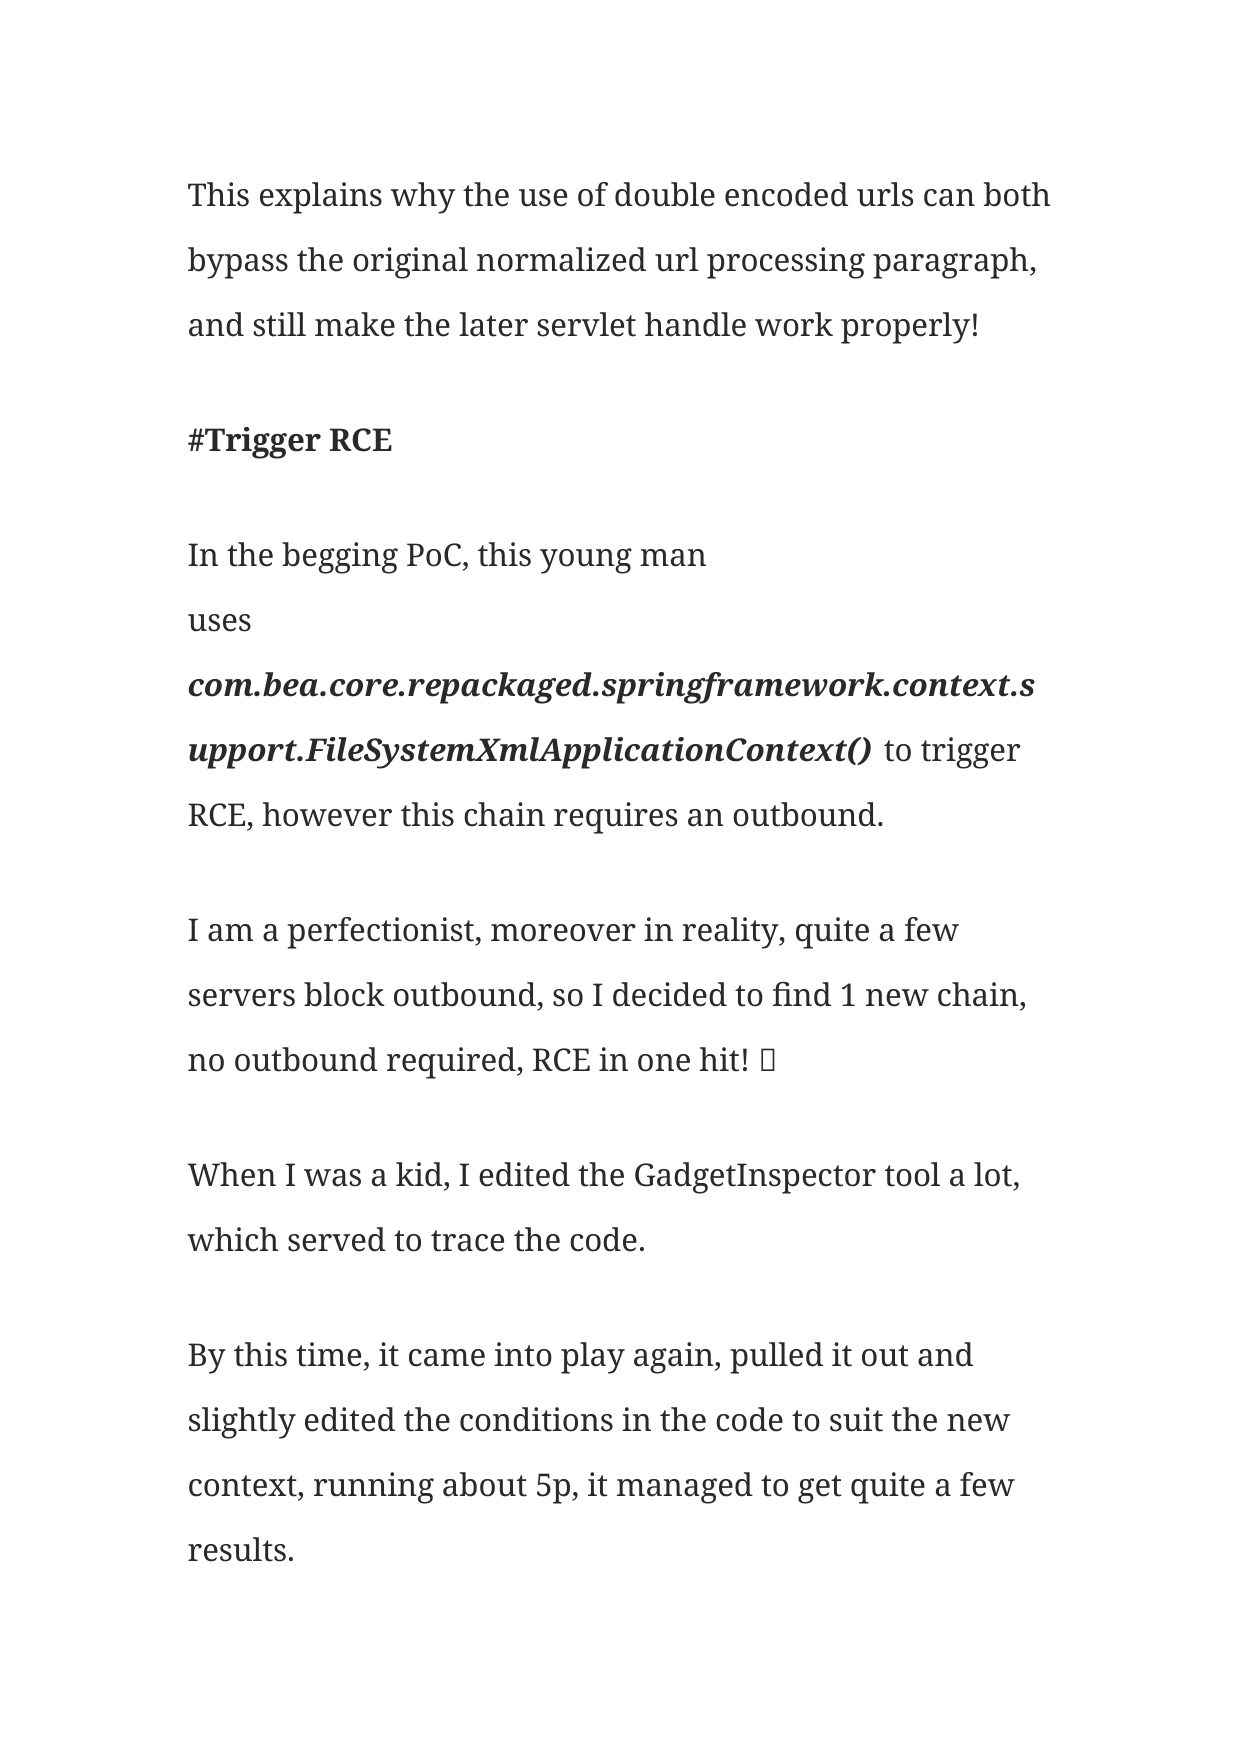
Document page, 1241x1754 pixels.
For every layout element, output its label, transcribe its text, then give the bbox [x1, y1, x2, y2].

text #Trigger RCE [187, 407, 1053, 472]
text I am a perfectionist, moreover in reality, quite a few servers block outbound, so I decided to find 1 new chain, no outbound required, RCE in one hit! 🤣 [187, 897, 1053, 1092]
text In the begging PoC, this young man uses com.bea.core.repackaged.springframework.context.support.FileSystemXmlApplicationContext() to trigger RCE, however this chain requires an outbound. [187, 522, 1053, 847]
text When I was a kid, I edited the GadgetInspector tool a lot, which served to trace the code. [187, 1142, 1053, 1272]
text By this time, it came into play again, pulled it out and slightly edited the conditions in the code to suit the new context, running about 5p, it managed to get quite a few results. [187, 1322, 1053, 1582]
text This explains why the use of double encoded urls can both bypass the original normalized url processing paragraph, and still make the later servlet handle work properly! [187, 162, 1053, 357]
